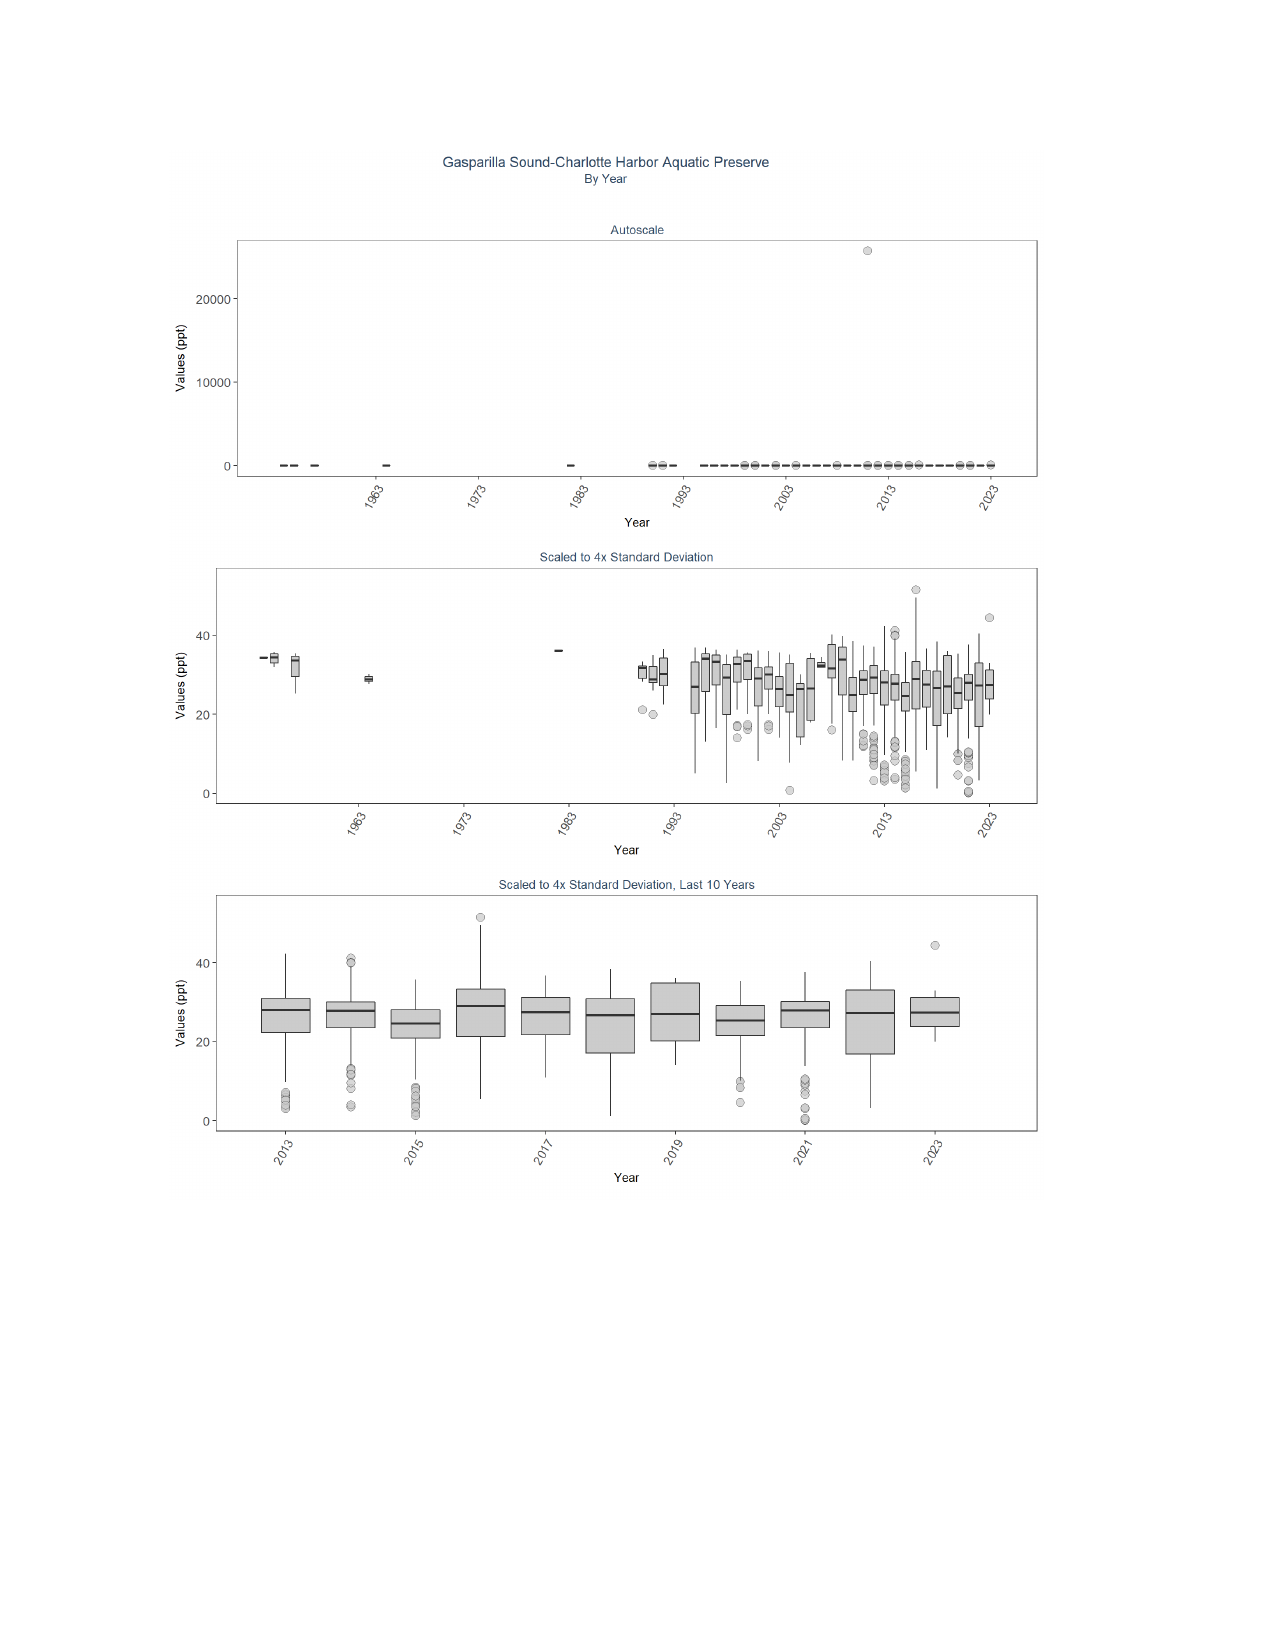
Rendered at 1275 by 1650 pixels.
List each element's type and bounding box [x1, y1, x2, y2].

picture [168, 150, 1044, 1200]
